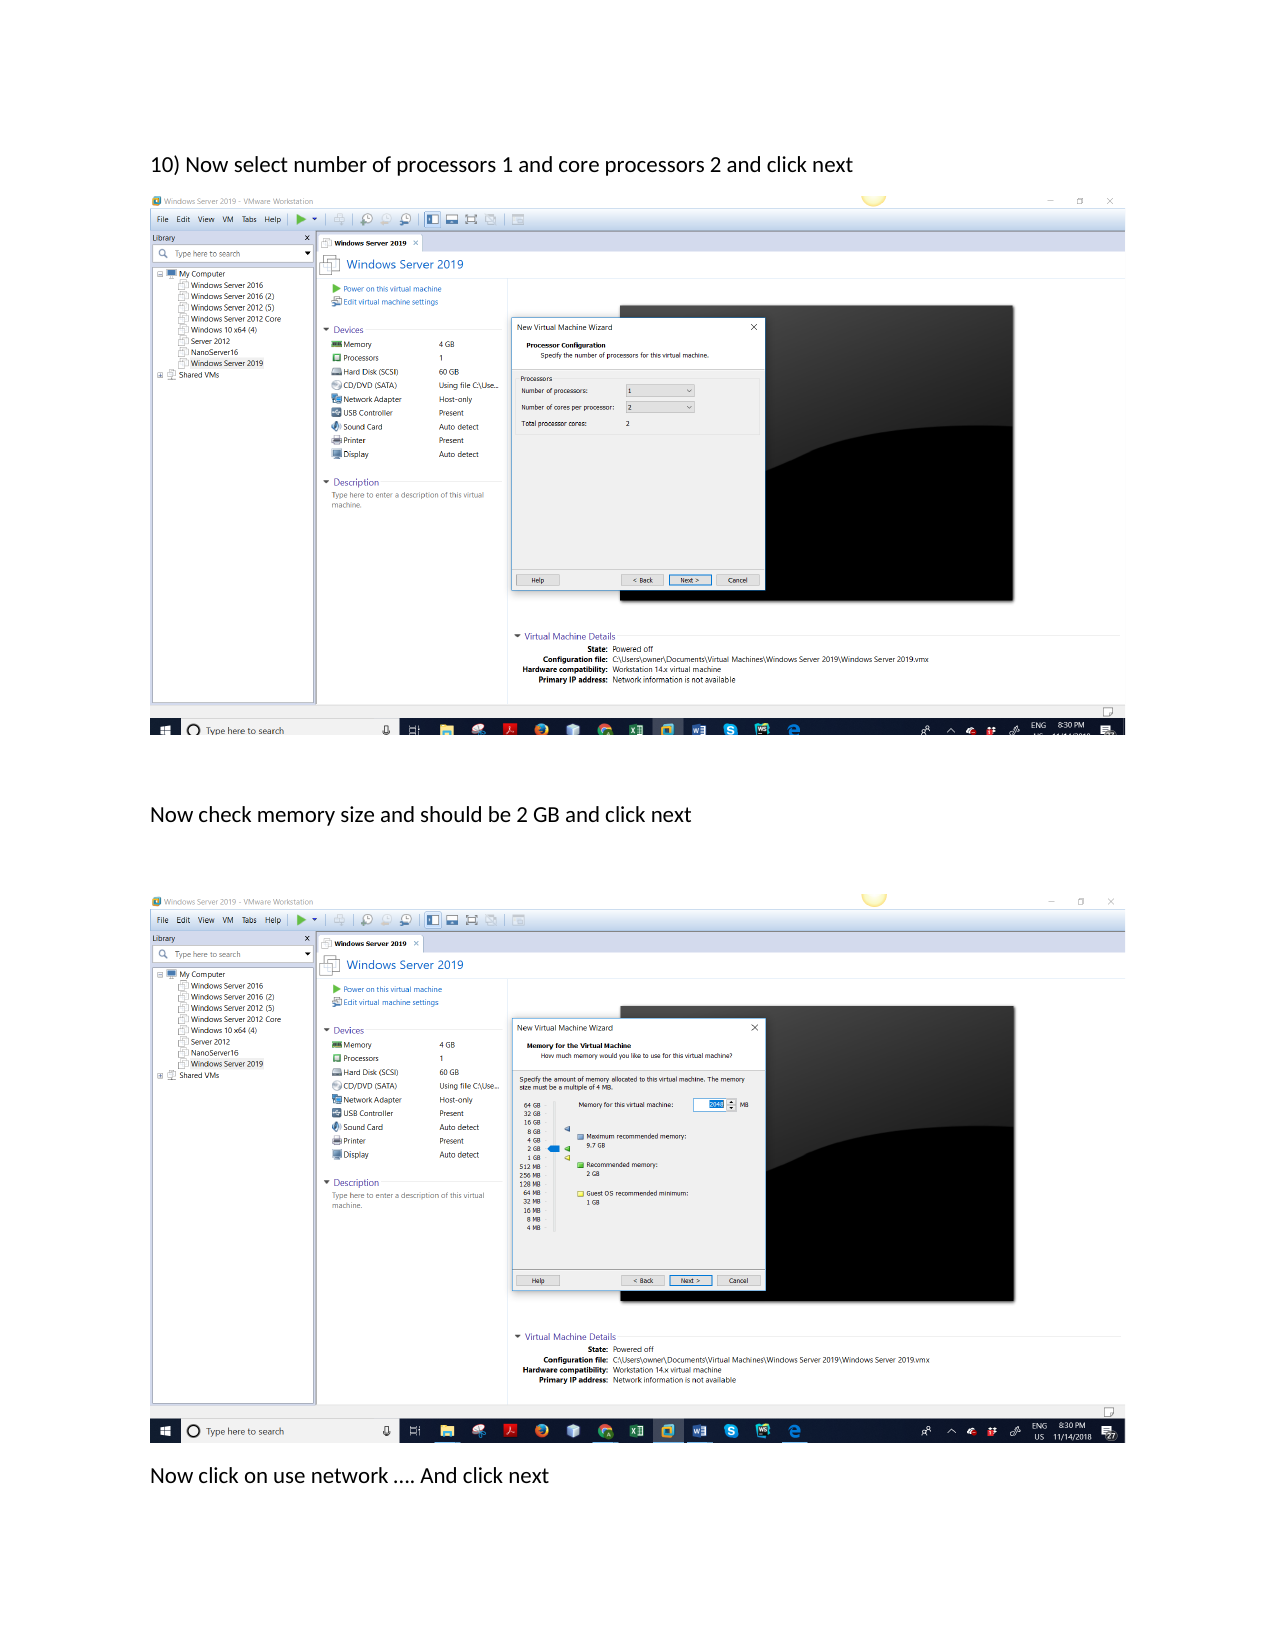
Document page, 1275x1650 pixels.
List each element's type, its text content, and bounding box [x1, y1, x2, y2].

text Now click on use network …. And click next [150, 1462, 1125, 1489]
text Now check memory size and should be 2 GB and click next [150, 800, 1125, 828]
picture [150, 196, 1125, 735]
text 10) Now select number of processors 1 and core processors 2 and click next [150, 150, 1125, 178]
picture [150, 894, 1125, 1443]
